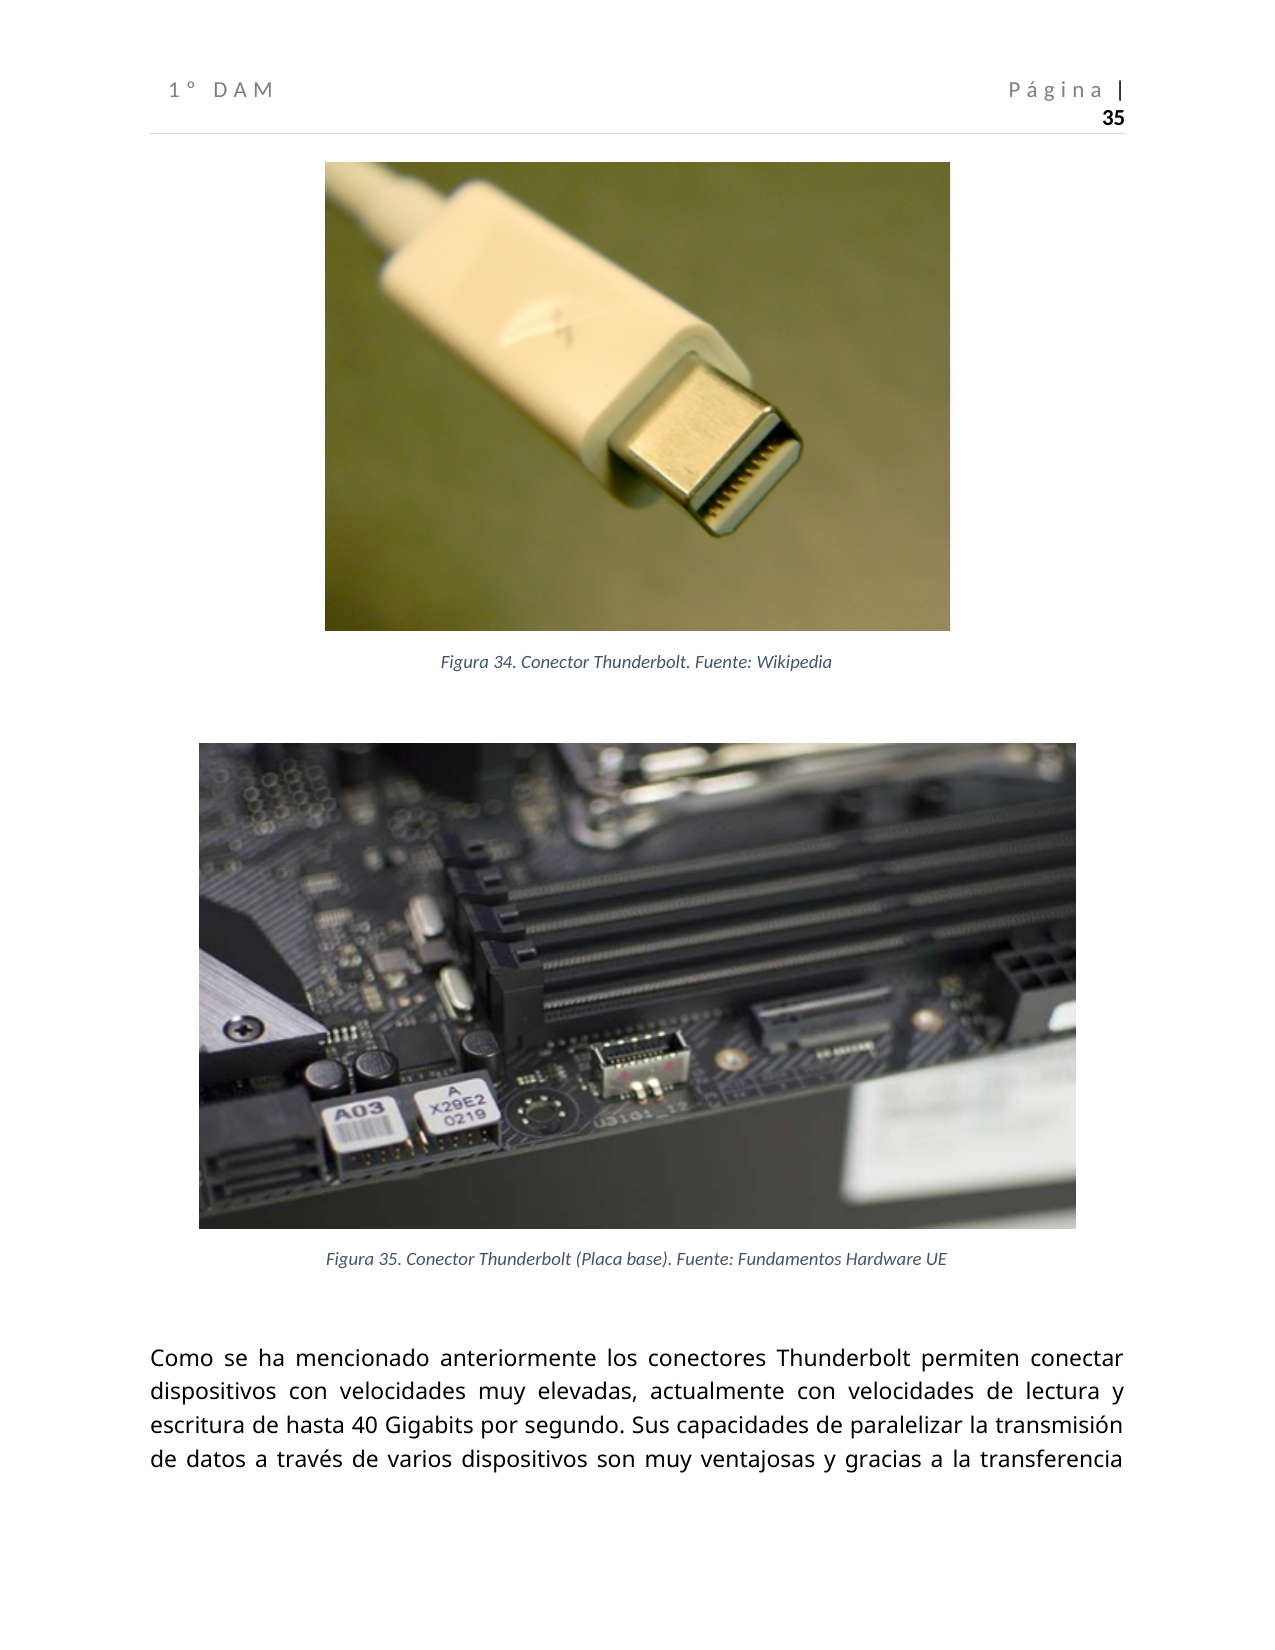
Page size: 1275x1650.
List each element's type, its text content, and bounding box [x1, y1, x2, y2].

picture [199, 743, 1076, 1229]
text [150, 1341, 1125, 1474]
picture [325, 162, 951, 631]
text Figura 34. Conector Thunderbolt. Fuente: Wikipedia [150, 650, 1125, 673]
text Figura 35. Conector Thunderbolt (Placa base). Fuente: Fundamentos Hardware UE [150, 1247, 1125, 1270]
